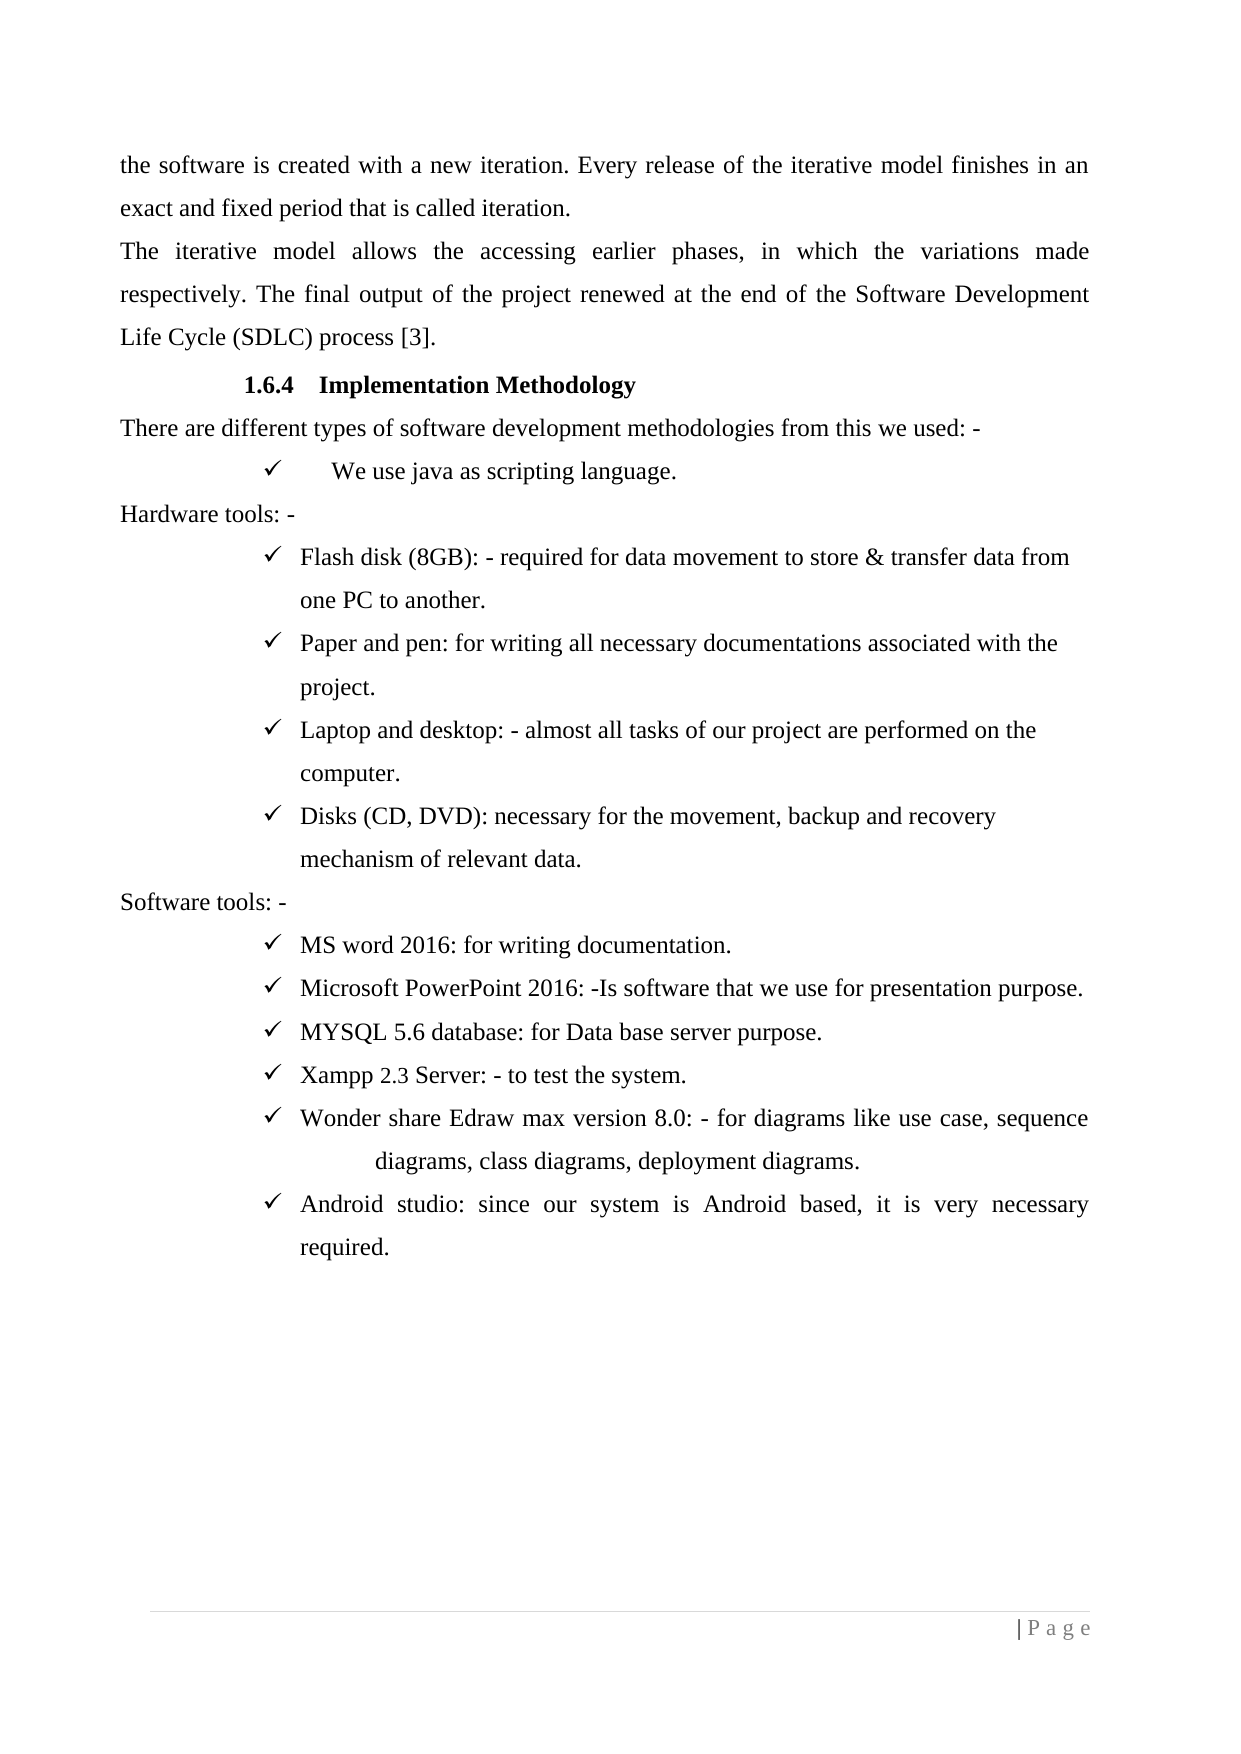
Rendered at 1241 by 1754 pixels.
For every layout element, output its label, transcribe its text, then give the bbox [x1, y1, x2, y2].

text Hardware tools: - [120, 499, 1090, 528]
list Microsoft PowerPoint 2016: -Is software that we use for presentation purpose. [262, 973, 1090, 1002]
list Wonder share Edraw max version 8.0: - for diagrams like use case, sequence diagrams, class diagrams, deployment diagrams. [262, 1103, 1090, 1175]
list Laptop and desktop: - almost all tasks of our project are performed on the computer. [262, 715, 1090, 787]
list Flash disk (8GB): - required for data movement to store & transfer data from one PC to another. [262, 542, 1090, 614]
list MS word 2016: for writing documentation. [262, 930, 1090, 959]
text The iterative model allows the accessing earlier phases, in which the variations made respectively. The final output of the project renewed at the end of the Software Development Life Cycle (SDLC) process. [120, 236, 1090, 351]
subtitle Implementation Methodology [244, 370, 1090, 398]
list We use java as scripting language. [262, 456, 1090, 485]
text Software tools: - [120, 887, 1090, 916]
list MYSQL 5.6 database: for Data base server purpose. [262, 1017, 1090, 1045]
list Paper and pen: for writing all necessary documentations associated with the project. [262, 628, 1090, 700]
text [120, 150, 1090, 222]
list Disks (CD, DVD): necessary for the movement, backup and recovery mechanism of relevant data. [262, 801, 1090, 873]
list Android studio: since our system is Android based, it is very necessary required. [262, 1189, 1090, 1261]
list Xampp 2.3 Server: - to test the system. [262, 1060, 1090, 1088]
text There are different types of software development methodologies from this we used: - [120, 413, 1090, 442]
